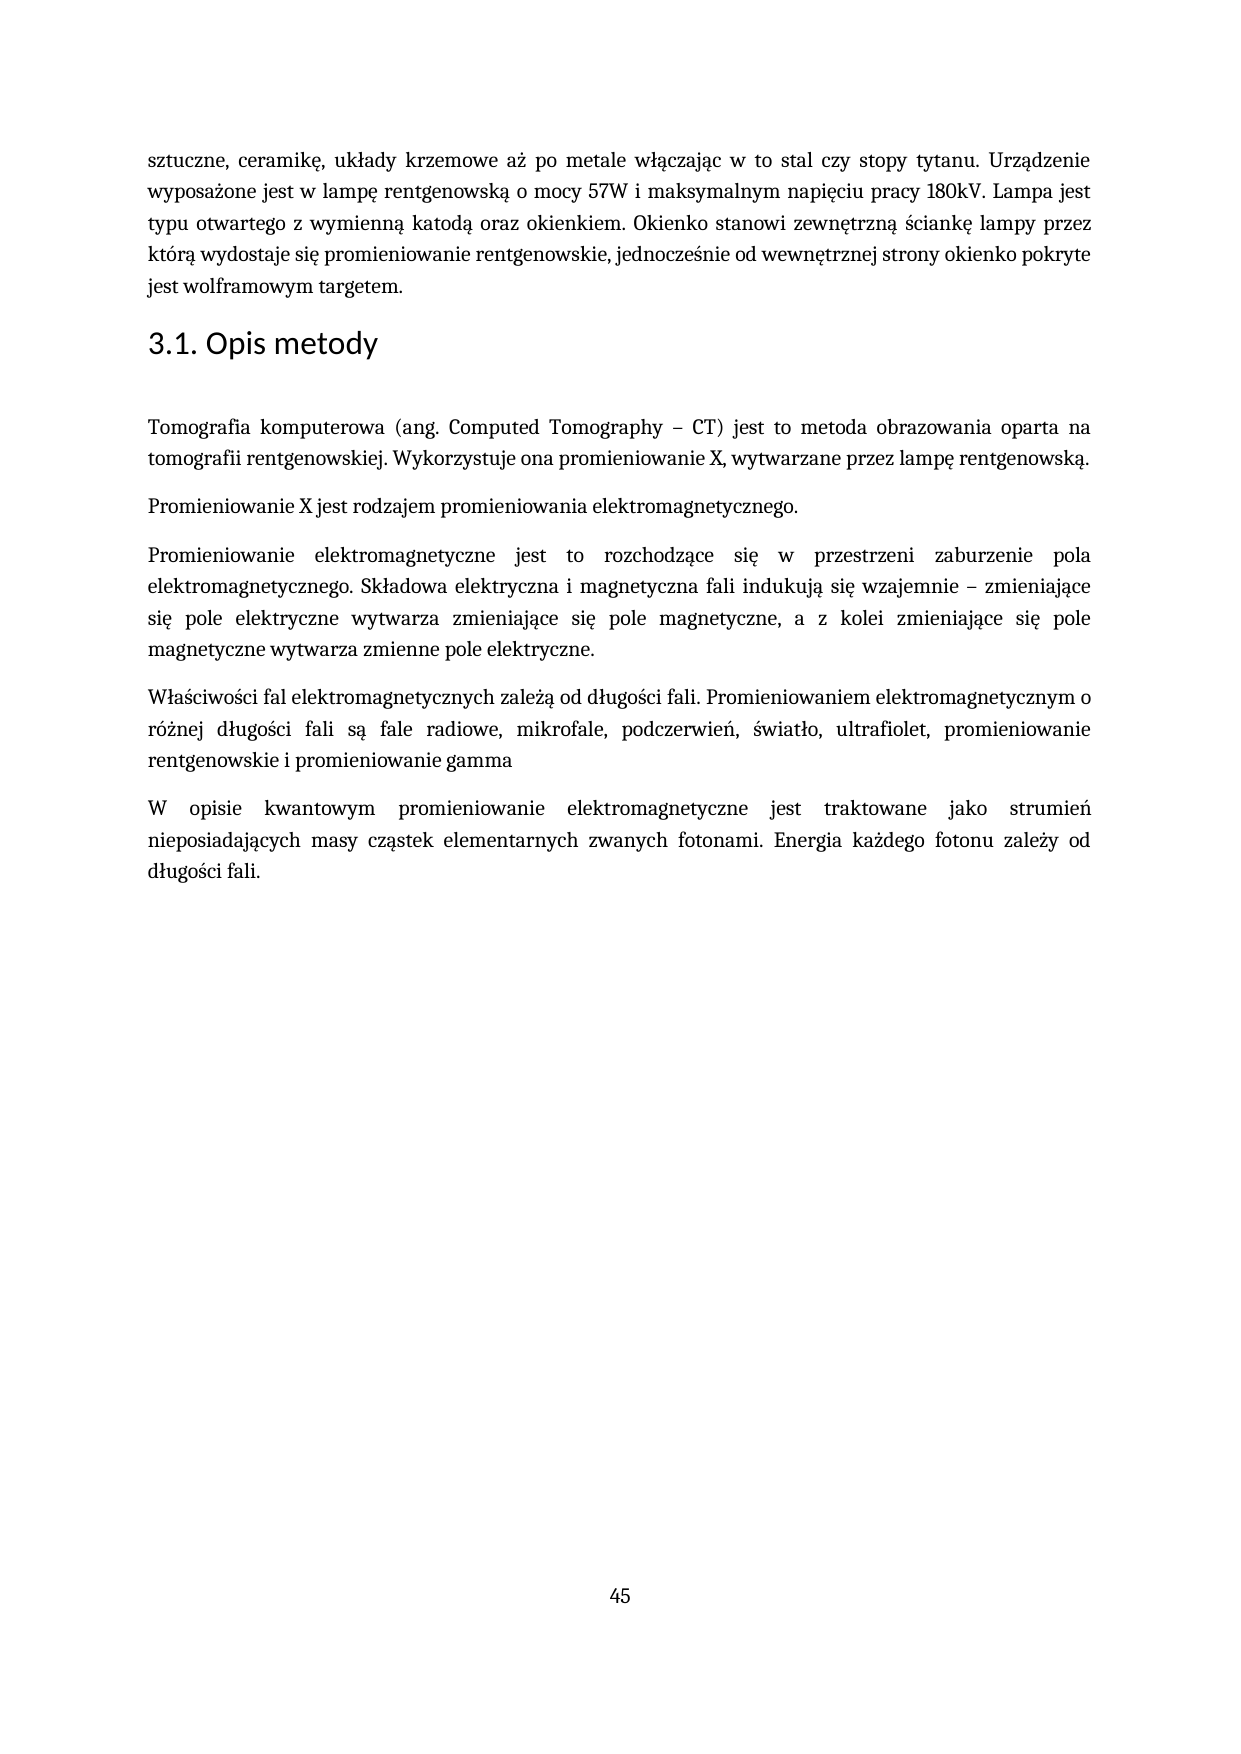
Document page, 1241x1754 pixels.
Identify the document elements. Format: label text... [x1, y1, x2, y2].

text Tomografia komputerowa (ang. Computed Tomography – CT) jest to metoda obrazowania oparta na tomografii rentgenowskiej. Wykorzystuje ona promieniowanie X, wytwarzane przez lampę rentgenowską. [148, 415, 1092, 471]
text Promieniowanie X jest rodzajem promieniowania elektromagnetycznego. [148, 494, 1092, 519]
text Właściwości fal elektromagnetycznych zależą od długości fali. Promieniowaniem elektromagnetycznym o różnej długości fali są fale radiowe, mikrofale, podczerwień, światło, ultrafiolet, promieniowanie rentgenowskie i promieniowanie gamma [148, 685, 1092, 773]
text W opisie kwantowym promieniowanie elektromagnetyczne jest traktowane jako strumień nieposiadających masy cząstek elementarnych zwanych fotonami. Energia każdego fotonu zależy od długości fali. [148, 796, 1092, 884]
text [148, 148, 1092, 299]
subtitle 3.1. Opis metody [148, 322, 1092, 362]
text Promieniowanie elektromagnetyczne jest to rozchodzące się w przestrzeni zaburzenie pola elektromagnetycznego. Składowa elektryczna i magnetyczna fali indukują się wzajemnie – zmieniające się pole elektryczne wytwarza zmieniające się pole magnetyczne, a z kolei zmieniające się pole magnetyczne wytwarza zmienne pole elektryczne. [148, 542, 1092, 662]
